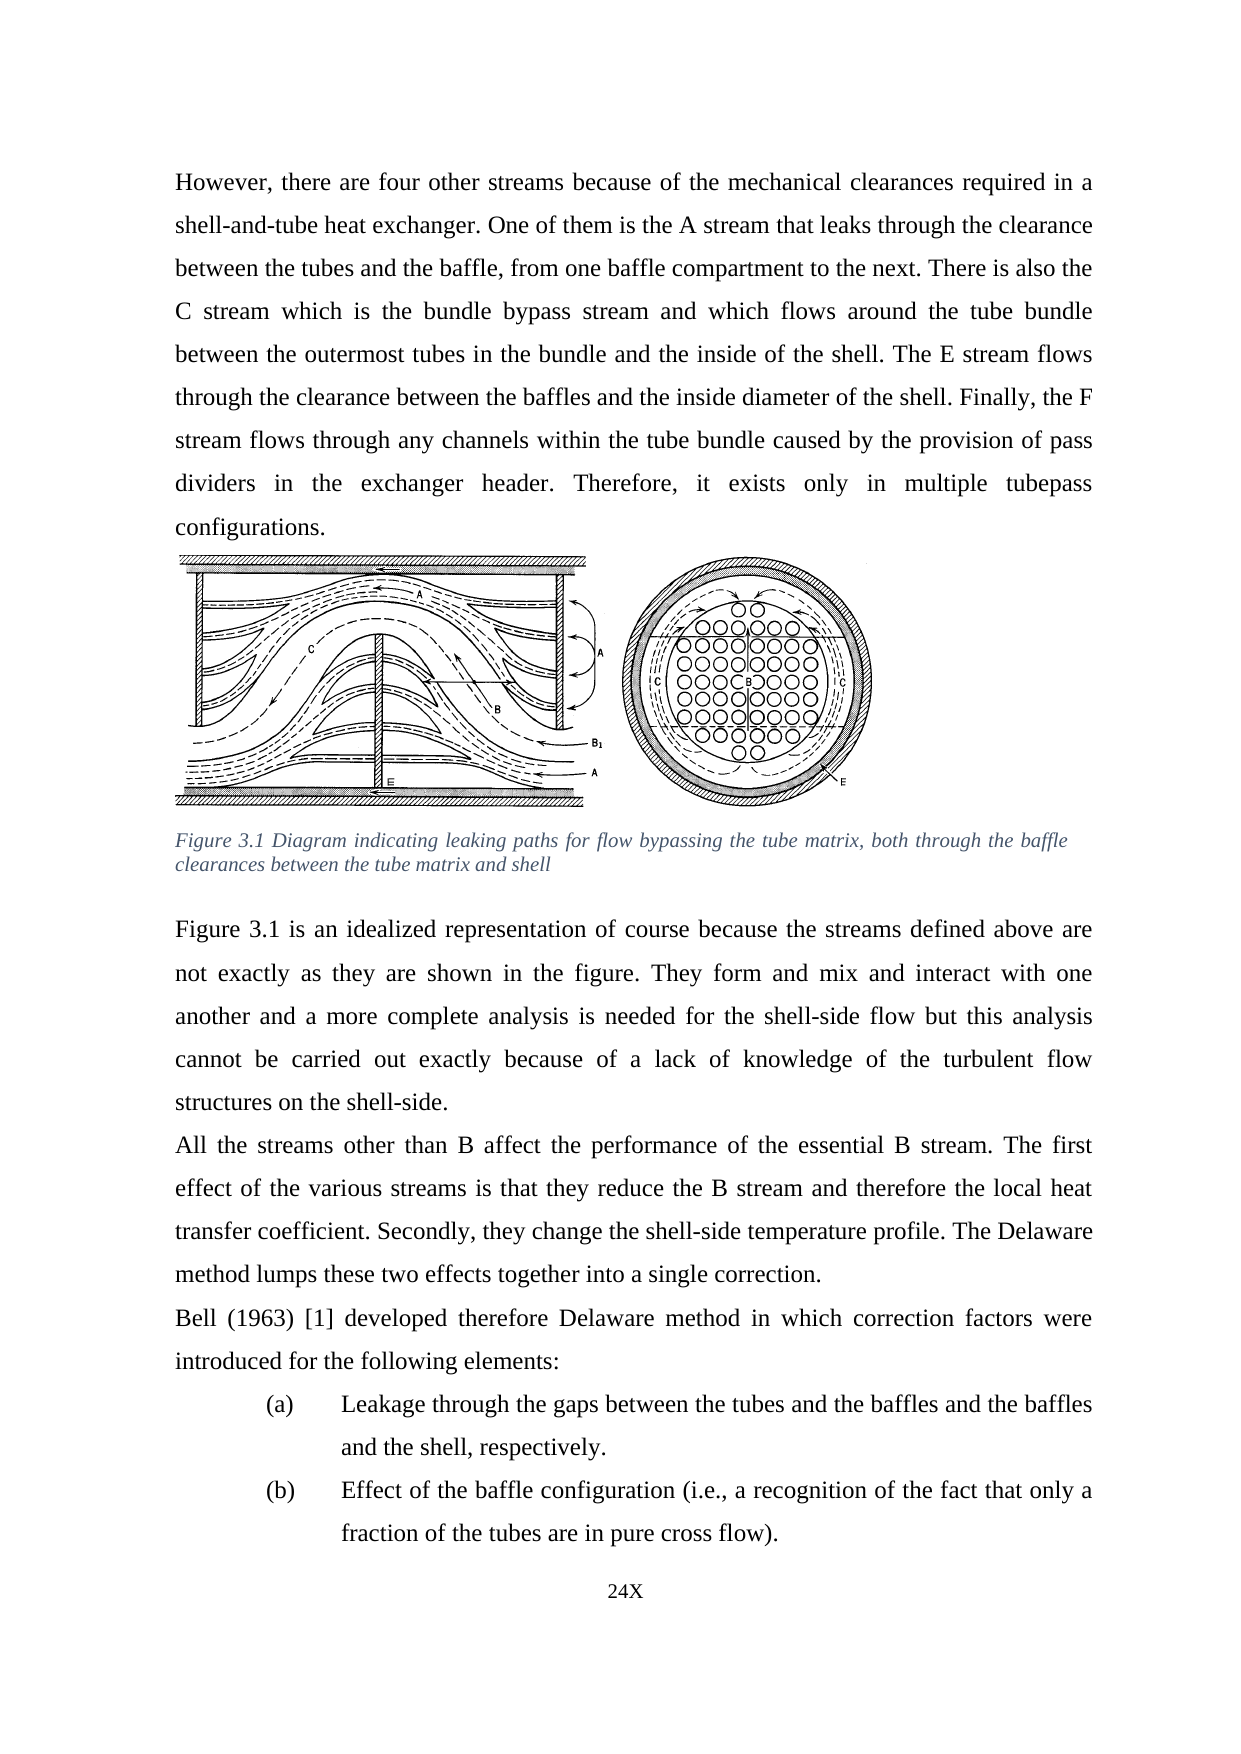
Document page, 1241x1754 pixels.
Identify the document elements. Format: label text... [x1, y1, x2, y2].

text However, there are four other streams because of the mechanical clearances required in a shell-and-tube heat exchanger. One of them is the A stream that leaks through the clearance between the tubes and the baffle, from one baffle compartment to the next. There is also the C stream which is the bundle bypass stream and which flows around the tube bundle between the outermost tubes in the bundle and the inside of the shell. The E stream flows through the clearance between the baffles and the inside diameter of the shell. Finally, the F stream flows through any channels within the tube bundle caused by the provision of pass dividers in the exchanger header. Therefore, it exists only in multiple tubepass configurations. [175, 167, 1094, 540]
text All the streams other than B affect the performance of the essential B stream. The first effect of the various streams is that they reduce the B stream and therefore the local heat transfer coefficient. Secondly, they change the shell-side temperature profile. The Delaware method lumps these two effects together into a single correction. [175, 1130, 1094, 1288]
picture [175, 555, 872, 807]
text Bell (1963) [1] developed therefore Delaware method in which correction factors were introduced for the following elements: [175, 1303, 1094, 1374]
list Effect of the baffle configuration (i.e., a recognition of the fact that only a fraction of the tubes are in pure cross flow). [266, 1475, 1093, 1547]
text Figure 3.1 is an idealized representation of course because the streams defined above are not exactly as they are shown in the figure. They form and mix and interact with one another and a more complete analysis is needed for the shell-side flow but this analysis cannot be carried out exactly because of a lack of knowledge of the turbulent flow structures on the shell-side. [175, 914, 1094, 1116]
list Leakage through the gaps between the tubes and the baffles and the baffles and the shell, respectively. [266, 1389, 1094, 1461]
text Figure 3.1 Diagram indicating leaking paths for flow bypassing the tube matrix, both through the baffle clearances between the tube matrix and shell [175, 828, 1072, 876]
